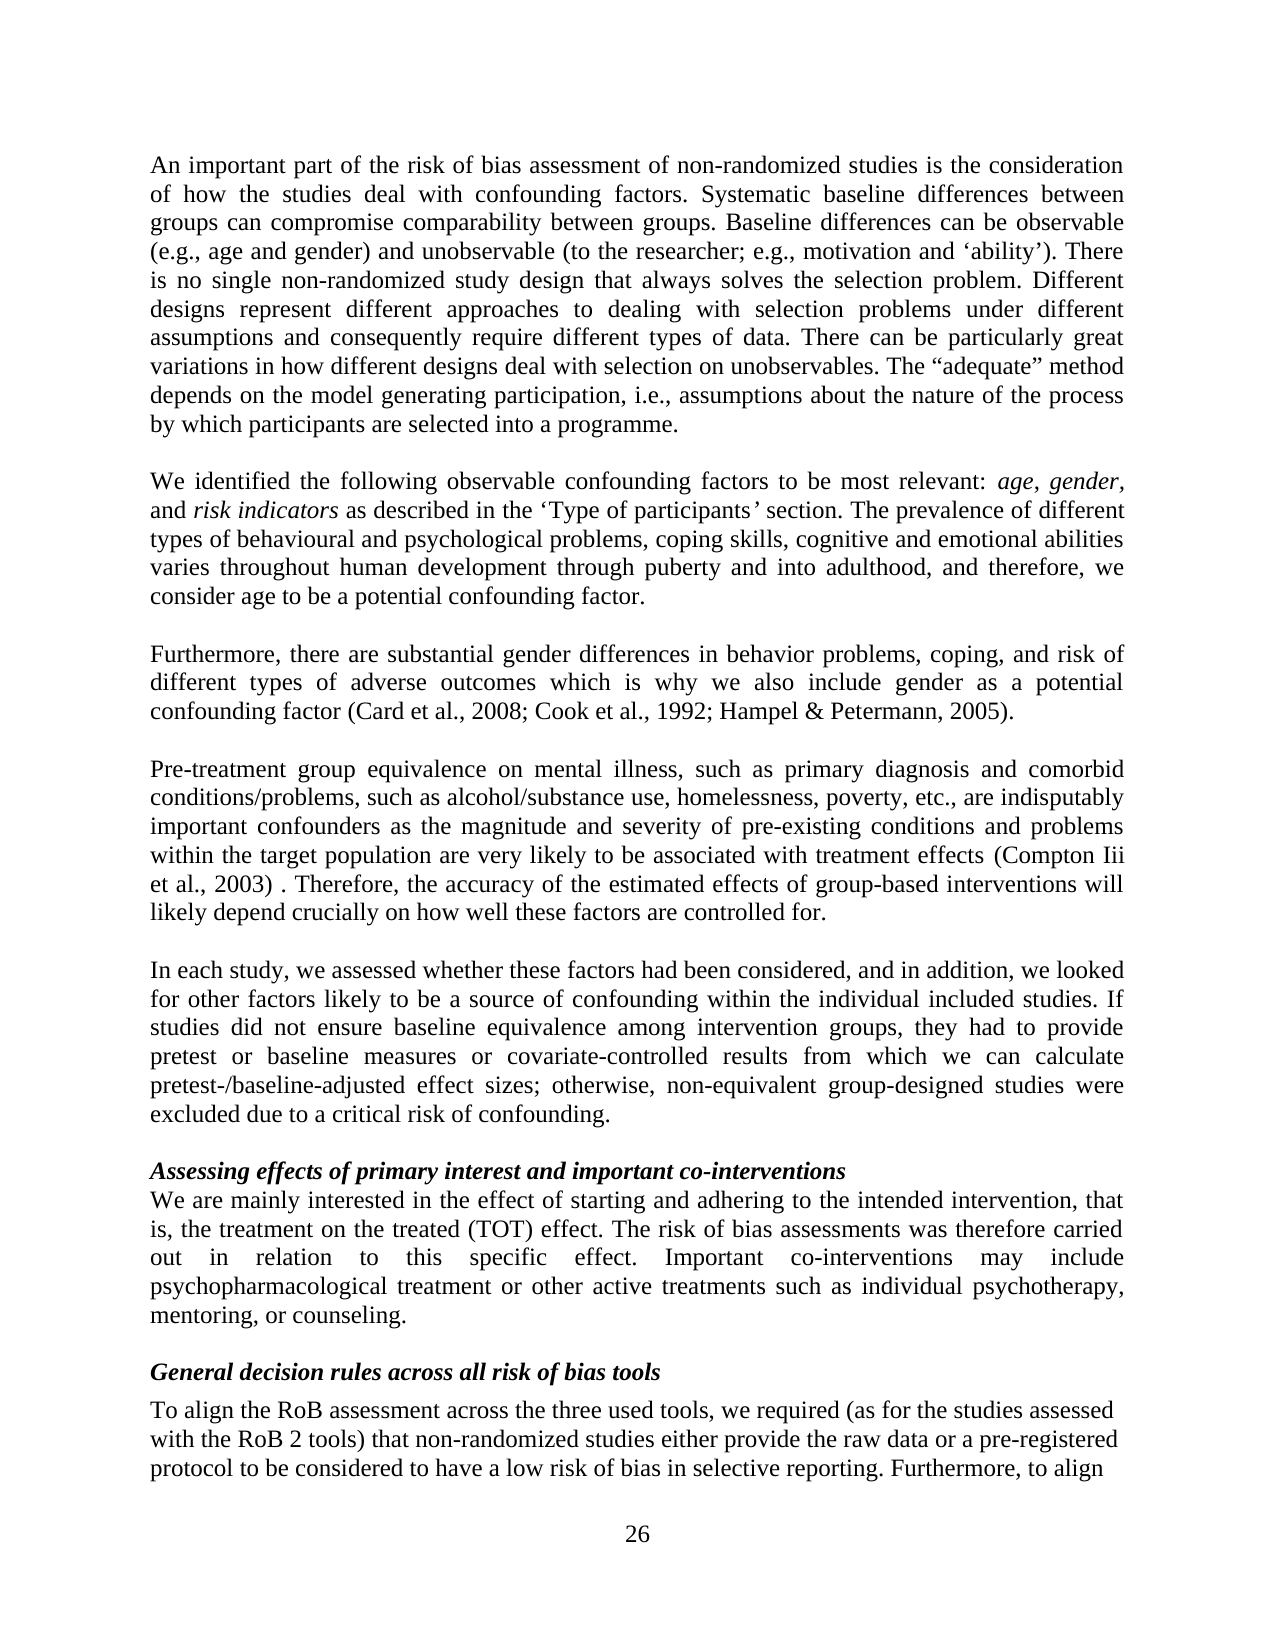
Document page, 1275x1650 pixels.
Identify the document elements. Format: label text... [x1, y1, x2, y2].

subtitle Assessing effects of primary interest and important co-interventions [150, 1156, 1125, 1185]
text We are mainly interested in the effect of starting and adhering to the intended intervention, that is, the treatment on the treated (TOT) effect. The risk of bias assessments was therefore carried out in relation to this specific effect. Important co-interventions may include psychopharmacological treatment or other active treatments such as individual psychotherapy, mentoring, or counseling. [150, 1185, 1125, 1329]
text In each study, we assessed whether these factors had been considered, and in addition, we looked for other factors likely to be a source of confounding within the individual included studies. If studies did not ensure baseline equivalence among intervention groups, they had to provide pretest or baseline measures or covariate-controlled results from which we can calculate pretest-/baseline-adjusted effect sizes; otherwise, non-equivalent group-designed studies were excluded due to a critical risk of confounding. [150, 955, 1125, 1127]
text Pre-treatment group equivalence on mental illness, such as primary diagnosis and comorbid conditions/problems, such as alcohol/substance use, homelessness, poverty, etc., are indisputably important confounders as the magnitude and severity of pre-existing conditions and problems within the target population are very likely to be associated with treatment effects (Compton Iii et al., 2003) . Therefore, the accuracy of the estimated effects of group-based interventions will likely depend crucially on how well these factors are controlled for. [150, 754, 1125, 926]
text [150, 1396, 1125, 1482]
text Furthermore, there are substantial gender differences in behavior problems, coping, and risk of different types of adverse outcomes which is why we also include gender as a potential confounding factor (Card et al., 2008; Cook et al., 1992; Hampel & Petermann, 2005). [150, 639, 1125, 725]
text We identified the following observable confounding factors to be most relevant: age, gender, and risk indicators as described in the ‘Type of participants’ section. The prevalence of different types of behavioural and psychological problems, coping skills, cognitive and emotional abilities varies throughout human development through puberty and into adulthood, and therefore, we consider age to be a potential confounding factor. [150, 466, 1125, 610]
subtitle General decision rules across all risk of bias tools [150, 1357, 1125, 1386]
text An important part of the risk of bias assessment of non-randomized studies is the consideration of how the studies deal with confounding factors. Systematic baseline differences between groups can compromise comparability between groups. Baseline differences can be observable (e.g., age and gender) and unobservable (to the researcher; e.g., motivation and ‘ability’). There is no single non-randomized study design that always solves the selection problem. Different designs represent different approaches to dealing with selection problems under different assumptions and consequently require different types of data. There can be particularly great variations in how different designs deal with selection on unobservables. The “adequate” method depends on the model generating participation, i.e., assumptions about the nature of the process by which participants are selected into a programme. [150, 150, 1125, 437]
